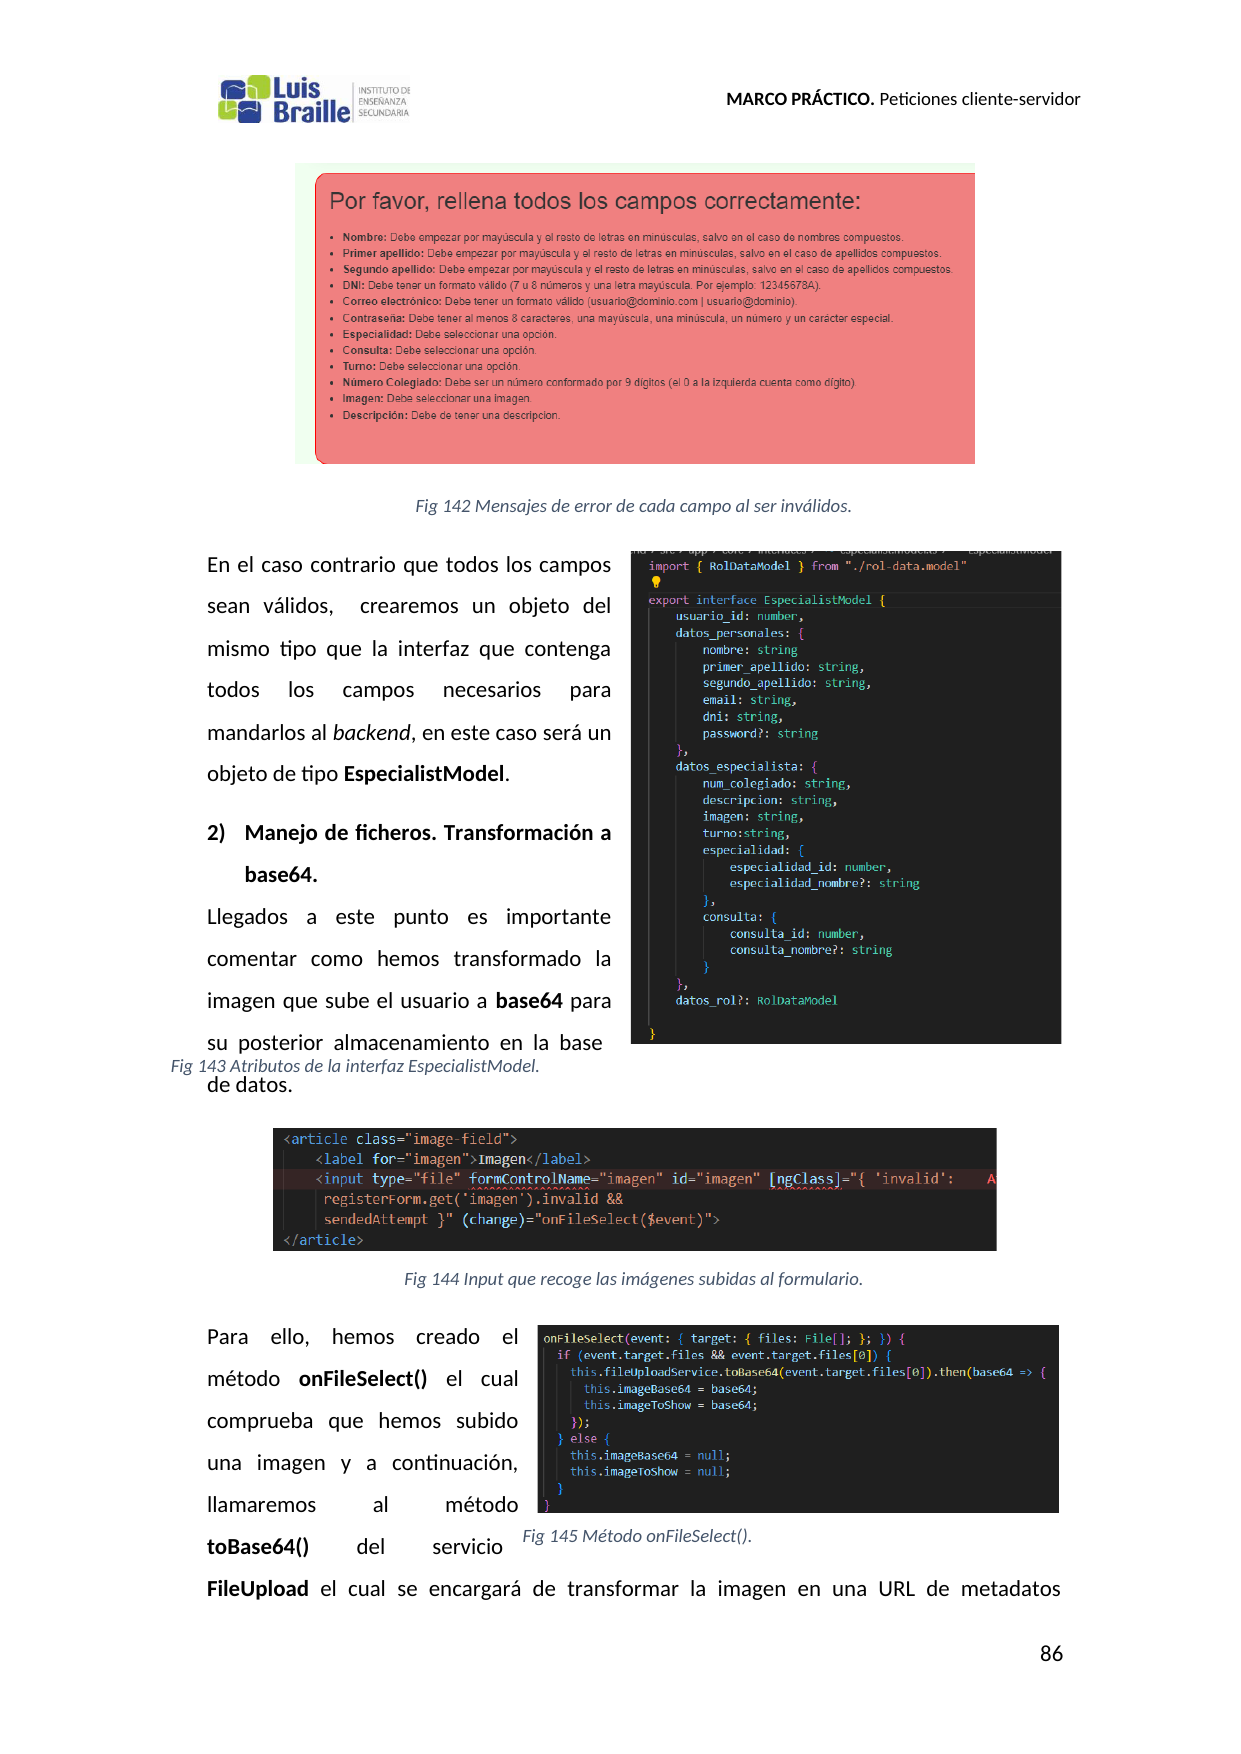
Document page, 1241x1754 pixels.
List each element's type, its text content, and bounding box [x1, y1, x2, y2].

picture [273, 1128, 997, 1251]
list Manejo de ficheros. Transformación a base64. [207, 818, 630, 888]
text Fig 142 Mensajes de error de cada campo al ser inválidos. [207, 494, 1063, 517]
picture [537, 1325, 1058, 1513]
text Llegados a este punto es importante comentar como hemos transformado la imagen que sube el usuario a base64 para su posterior almacenamiento en la base de datos. [207, 902, 1063, 1098]
picture [295, 163, 975, 464]
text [207, 1322, 1063, 1602]
text En el caso contrario que todos los campos sean válidos, crearemos un objeto del mismo tipo que la interfaz que contenga todos los campos necesarios para mandarlos al backend, en este caso será un objeto de tipo EspecialistModel. [207, 550, 1063, 788]
picture [630, 551, 1062, 1043]
text Fig 144 Input que recoge las imágenes subidas al formulario. [207, 1267, 1063, 1290]
